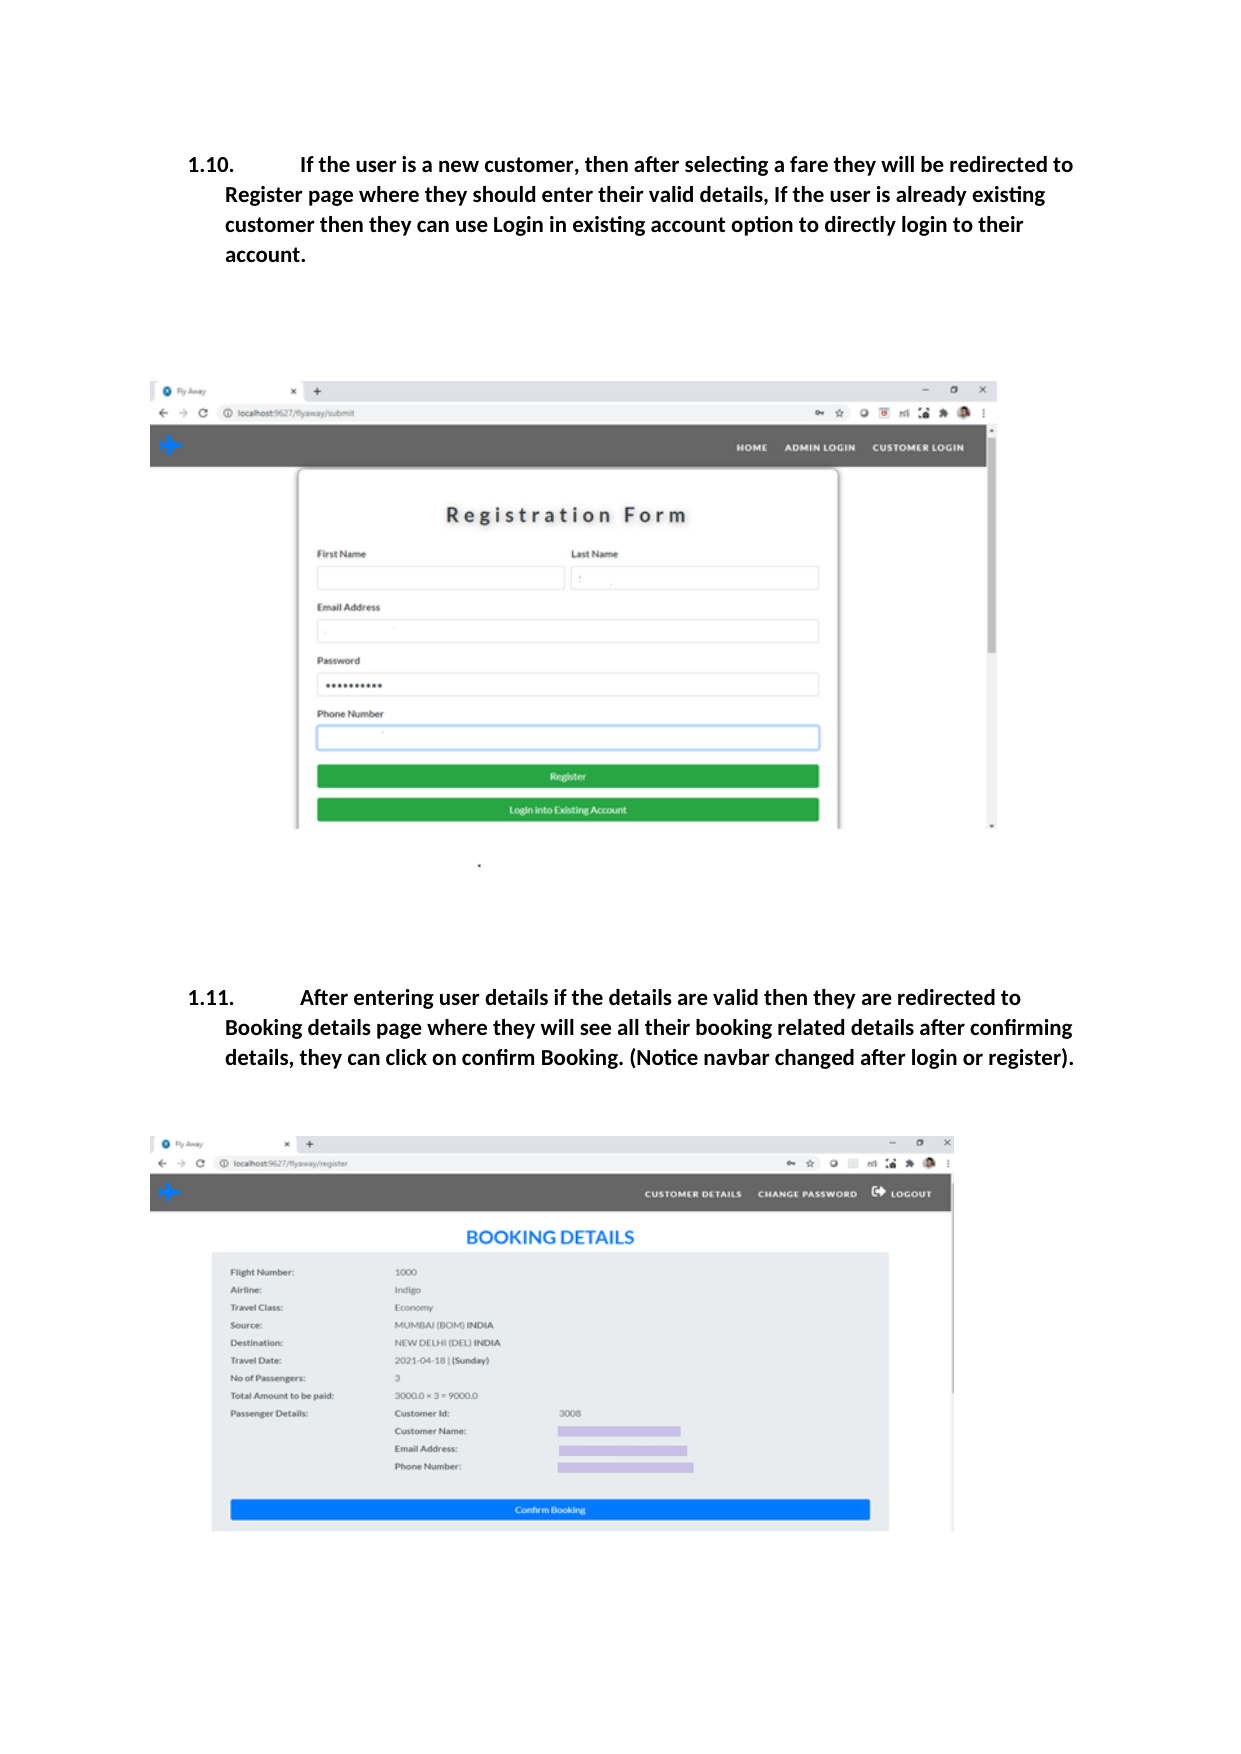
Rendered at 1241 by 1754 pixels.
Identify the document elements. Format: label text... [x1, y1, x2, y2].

list If the user is a new customer, then after selecting a fare they will be redirected to Register page where they should enter their valid details, If the user is already existing customer then they can use Login in existing account option to directly login to their account. [187, 150, 1090, 269]
list After entering user details if the details are valid then they are redirected to Booking details page where they will see all their booking related details after confirming details, they can click on confirm Booking. (Notice navbar changed after login or register). [187, 983, 1090, 1071]
picture [150, 381, 999, 871]
picture [150, 1136, 954, 1567]
